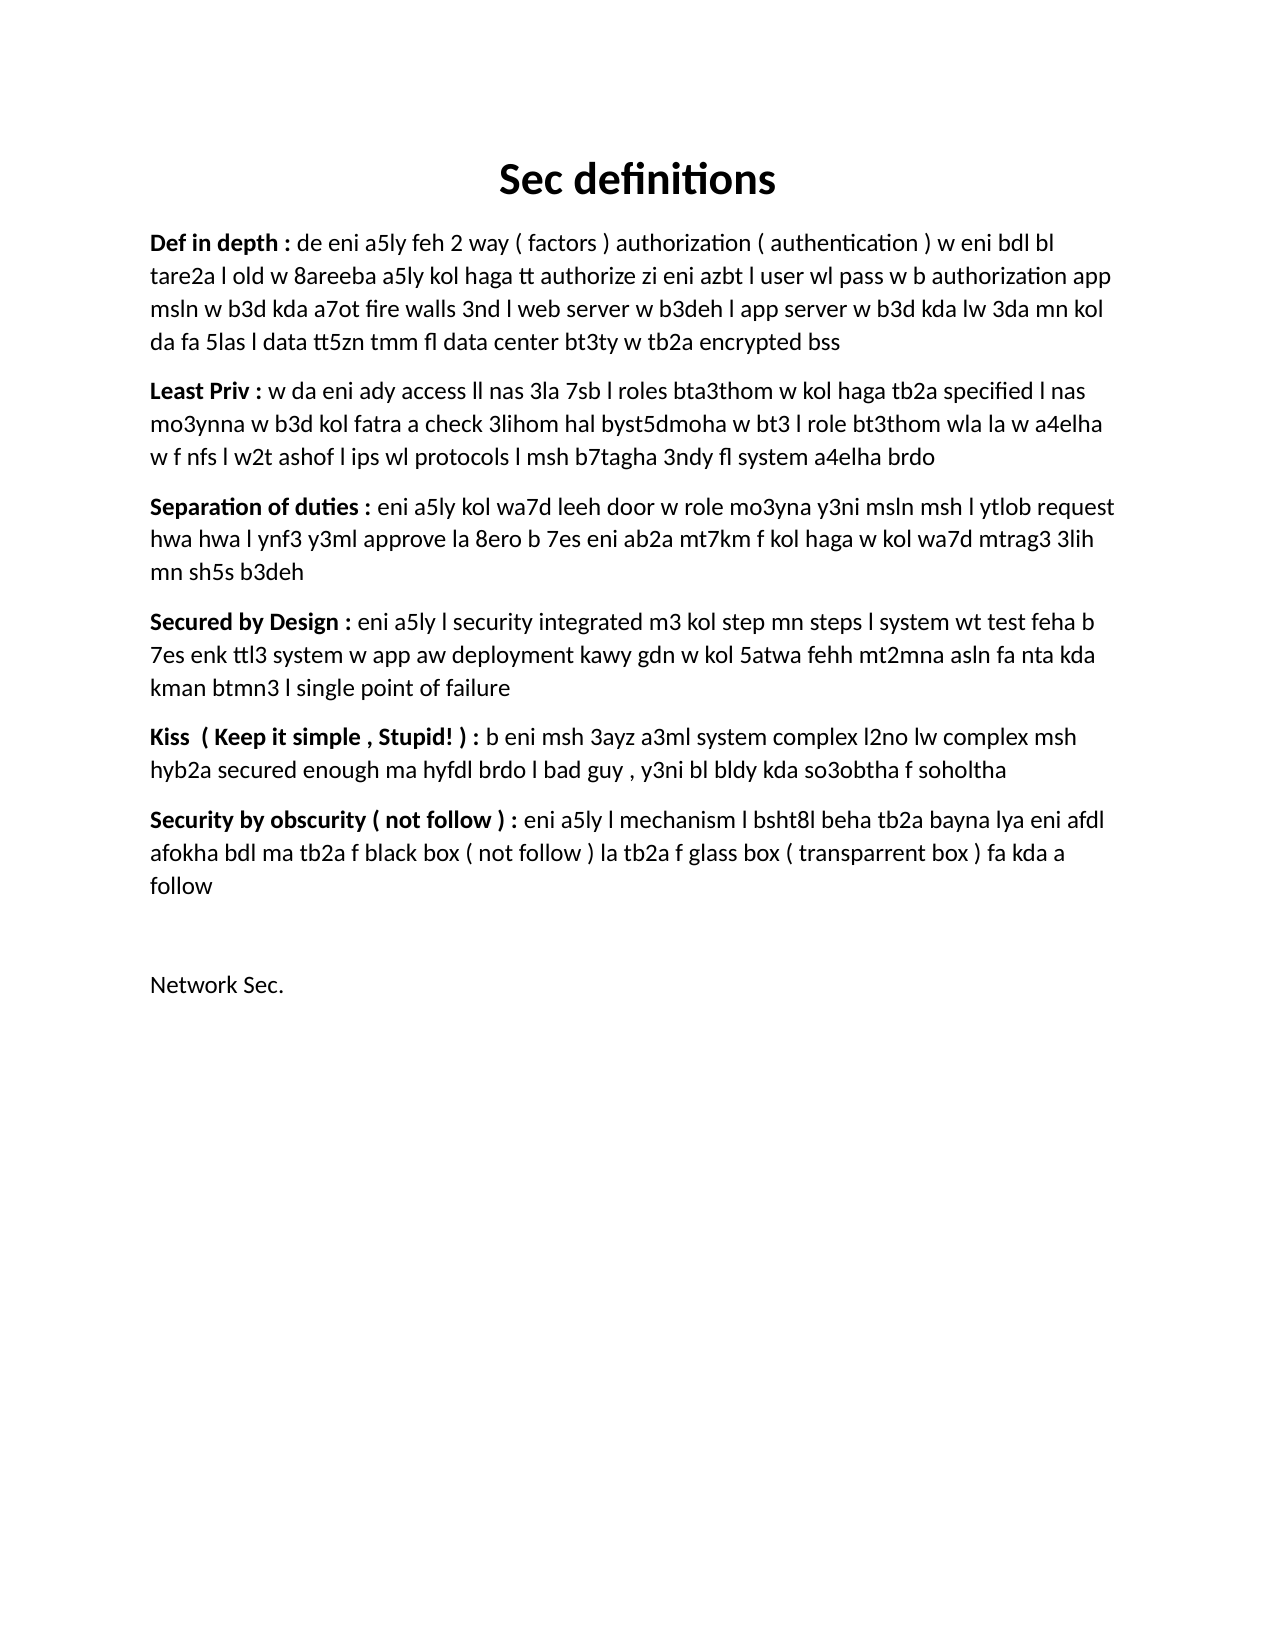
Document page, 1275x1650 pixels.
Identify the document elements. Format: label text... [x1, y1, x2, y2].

text Sec definitions [150, 150, 1125, 206]
text Security by obscurity ( not follow ) : eni a5ly l mechanism l bsht8l beha tb2a bayna lya eni afdl afokha bdl ma tb2a f black box ( not follow ) la tb2a f glass box ( transparrent box ) fa kda a follow [150, 804, 1125, 900]
text Def in depth : de eni a5ly feh 2 way ( factors ) authorization ( authentication ) w eni bdl bl tare2a l old w 8areeba a5ly kol haga tt authorize zi eni azbt l user wl pass w b authorization app msln w b3d kda a7ot fire walls 3nd l web server w b3deh l app server w b3d kda lw 3da mn kol da fa 5las l data tt5zn tmm fl data center bt3ty w tb2a encrypted bss [150, 227, 1125, 356]
text Secured by Design : eni a5ly l security integrated m3 kol step mn steps l system wt test feha b 7es enk ttl3 system w app aw deployment kawy gdn w kol 5atwa fehh mt2mna asln fa nta kda kman btmn3 l single point of failure [150, 606, 1125, 702]
text Network Sec. [150, 969, 1125, 999]
text Least Priv : w da eni ady access ll nas 3la 7sb l roles bta3thom w kol haga tb2a specified l nas mo3ynna w b3d kol fatra a check 3lihom hal byst5dmoha w bt3 l role bt3thom wla la w a4elha w f nfs l w2t ashof l ips wl protocols l msh b7tagha 3ndy fl system a4elha brdo [150, 375, 1125, 472]
text Kiss ( Keep it simple , Stupid! ) : b eni msh 3ayz a3ml system complex l2no lw complex msh hyb2a secured enough ma hyfdl brdo l bad guy , y3ni bl bldy kda so3obtha f soholtha [150, 722, 1125, 785]
text Separation of duties : eni a5ly kol wa7d leeh door w role mo3yna y3ni msln msh l ytlob request hwa hwa l ynf3 y3ml approve la 8ero b 7es eni ab2a mt7km f kol haga w kol wa7d mtrag3 3lih mn sh5s b3deh [150, 491, 1125, 587]
